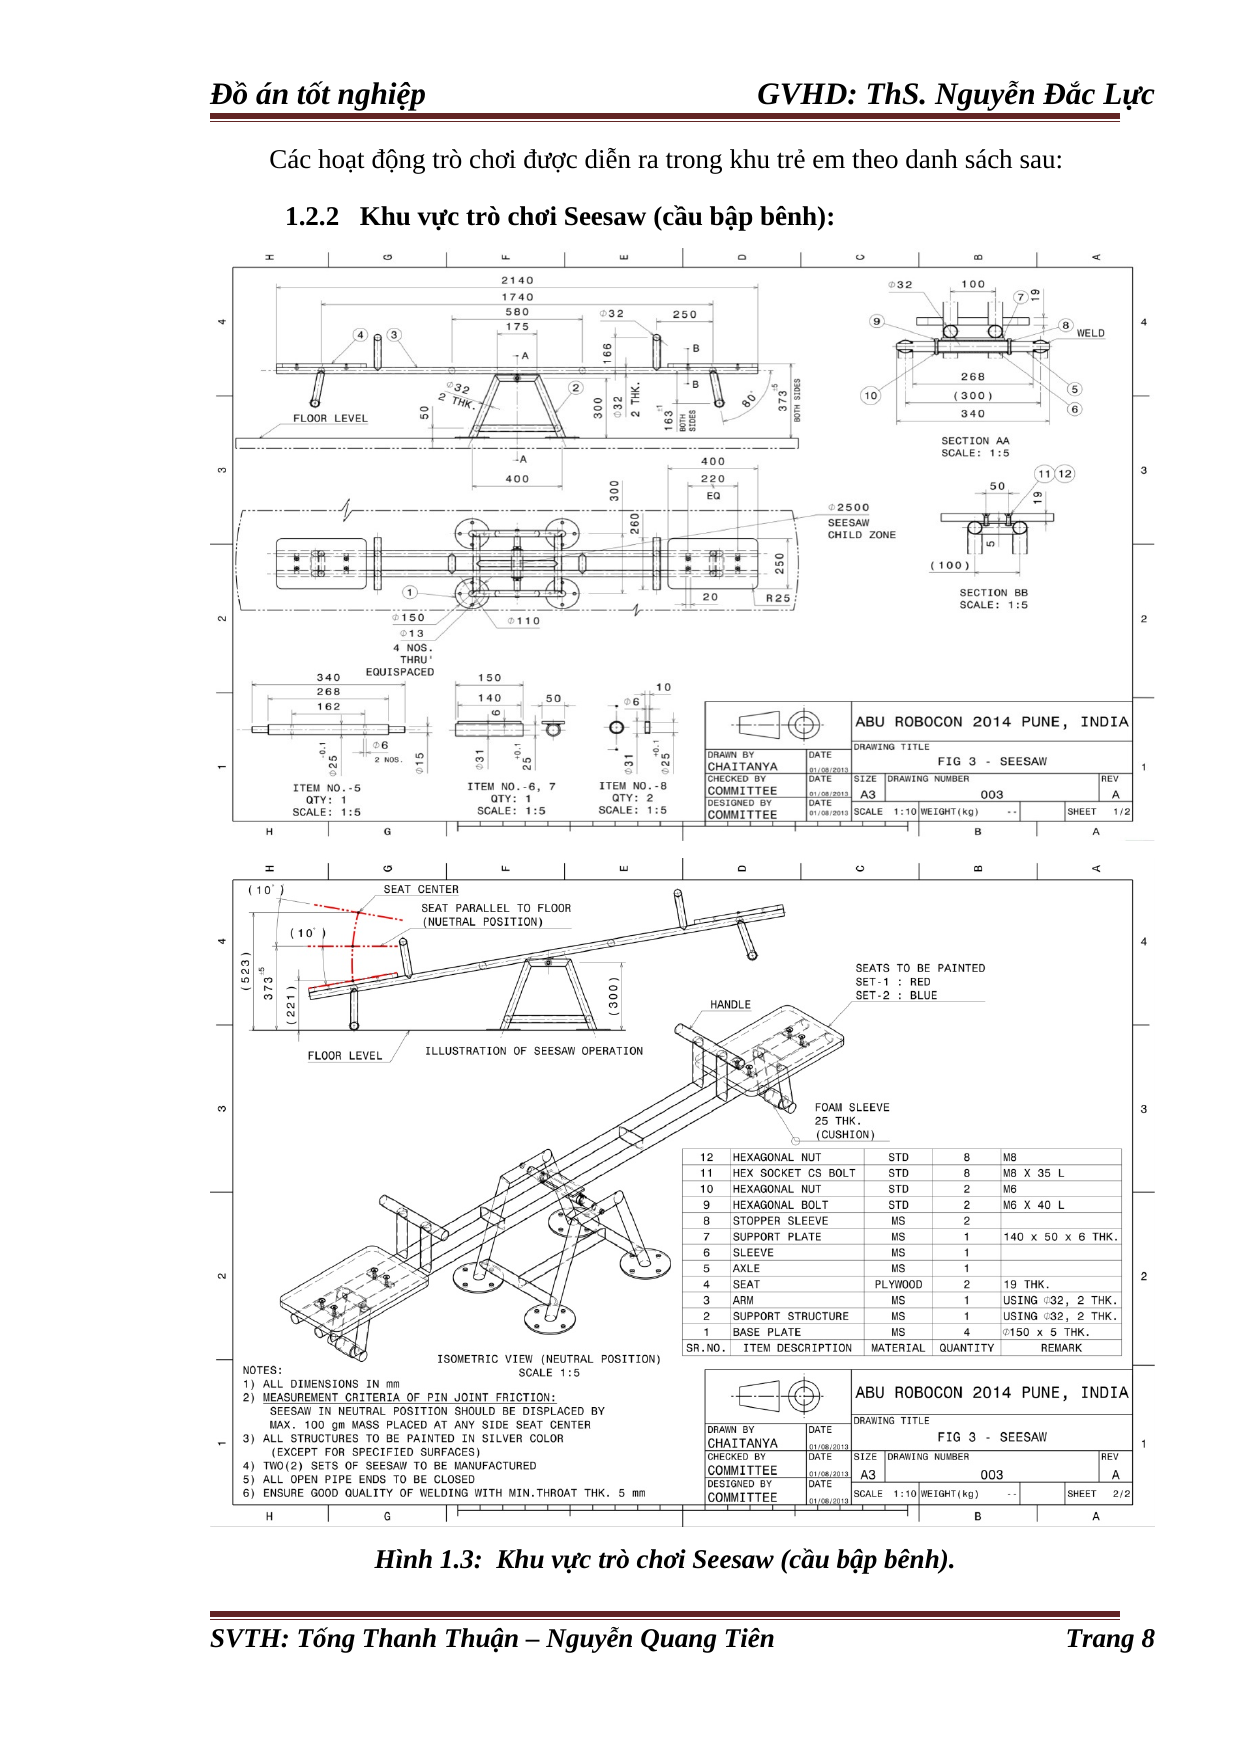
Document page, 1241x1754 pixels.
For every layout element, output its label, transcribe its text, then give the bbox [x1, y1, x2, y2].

subtitle 1.2.2 Khu vực trò chơi Seesaw (cầu bập bênh): [285, 200, 1120, 231]
picture [210, 248, 1155, 841]
text Hình 1.3: Khu vực trò chơi Seesaw (cầu bập bênh). [210, 1543, 1120, 1574]
picture [210, 858, 1155, 1527]
text Các hoạt động trò chơi được diễn ra trong khu trẻ em theo danh sách sau: [210, 143, 1120, 174]
